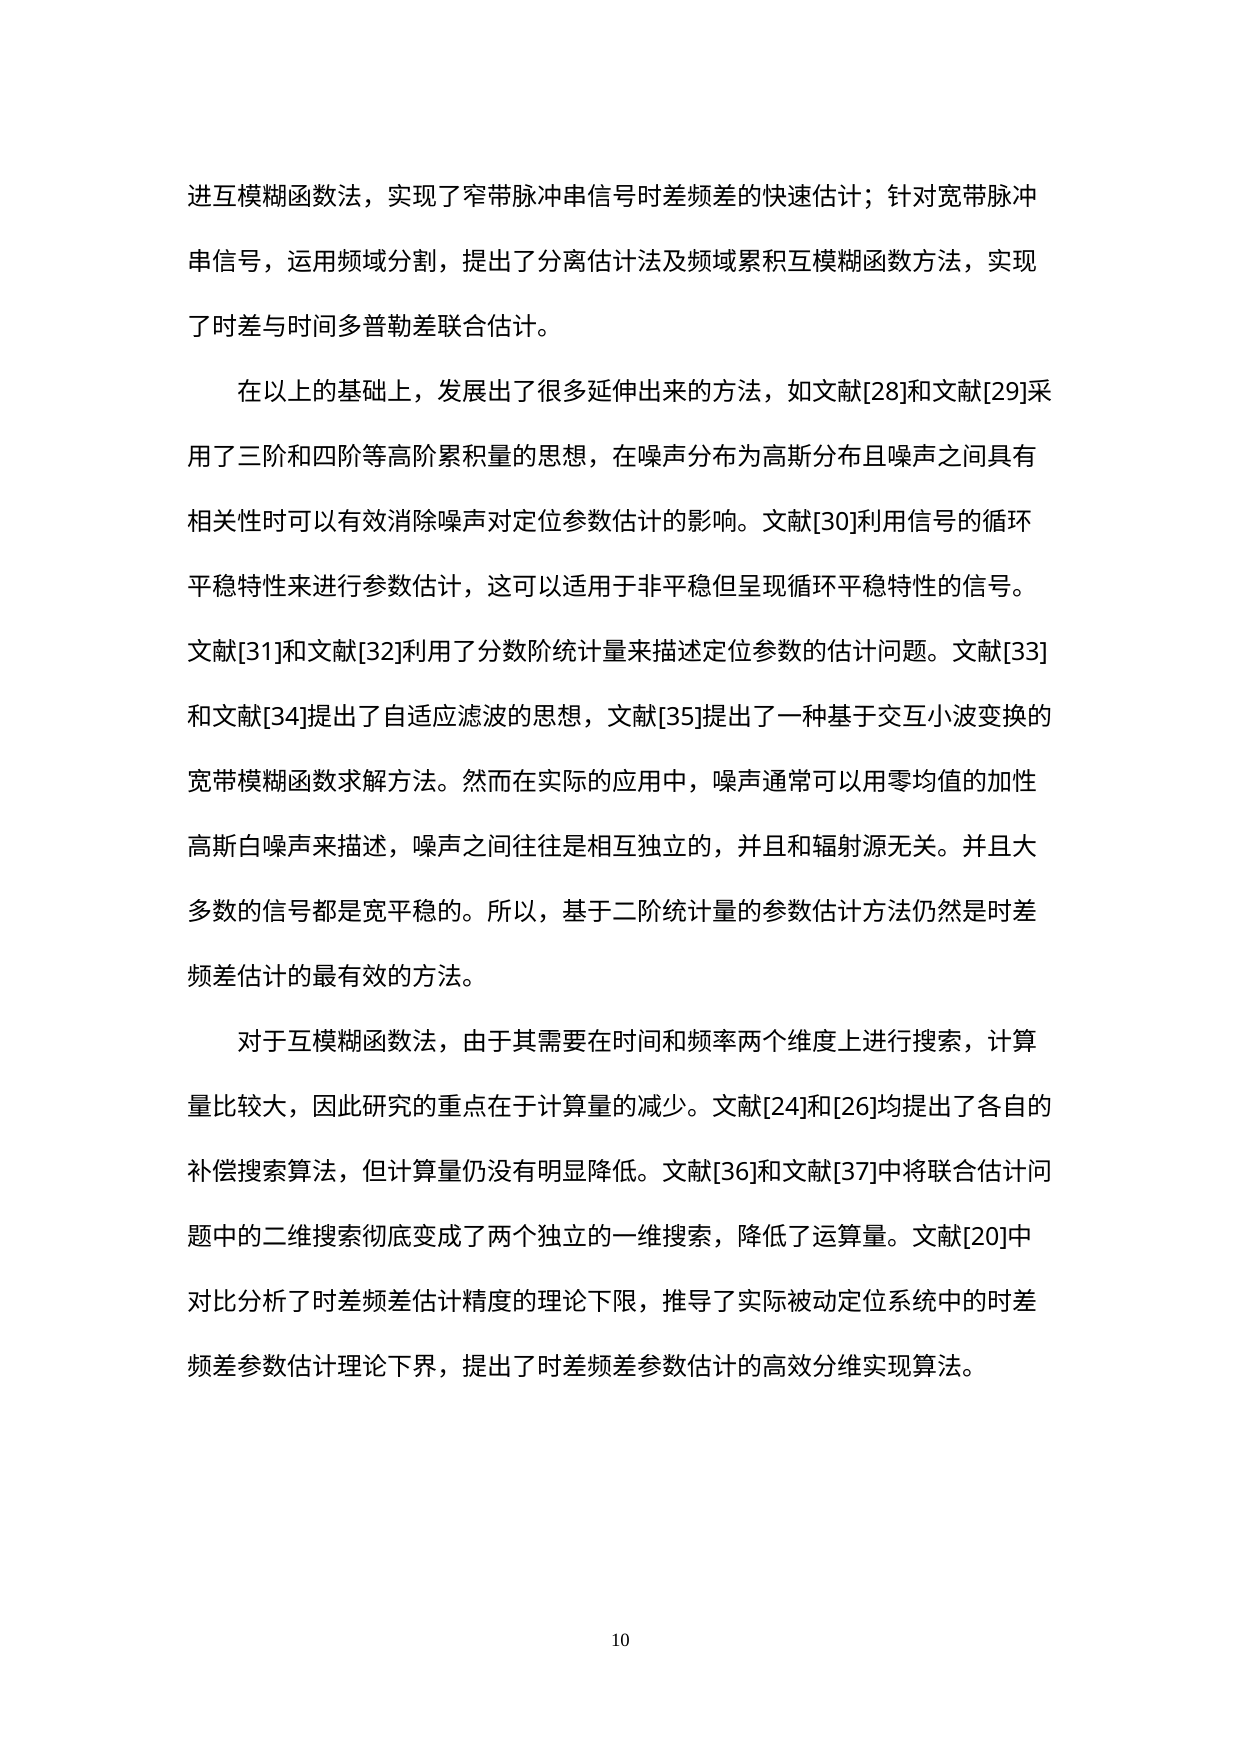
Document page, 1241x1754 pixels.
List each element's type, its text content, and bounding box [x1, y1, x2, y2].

text 对于互模糊函数法，由于其需要在时间和频率两个维度上进行搜索，计算量比较大，因此研究的重点在于计算量的减少。文献[24]和[26]均提出了各自的补偿搜索算法，但计算量仍没有明显降低。文献[36]和文献[37]中将联合估计问题中的二维搜索彻底变成了两个独立的一维搜索，降低了运算量。文献[20]中对比分析了时差频差估计精度的理论下限，推导了实际被动定位系统中的时差频差参数估计理论下界，提出了时差频差参数估计的高效分维实现算法。 [187, 1007, 1053, 1397]
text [187, 162, 1053, 357]
text 在以上的基础上，发展出了很多延伸出来的方法，如文献[28]和文献[29]采用了三阶和四阶等高阶累积量的思想，在噪声分布为高斯分布且噪声之间具有相关性时可以有效消除噪声对定位参数估计的影响。文献[30]利用信号的循环平稳特性来进行参数估计，这可以适用于非平稳但呈现循环平稳特性的信号。文献[31]和文献[32]利用了分数阶统计量来描述定位参数的估计问题。文献[33]和文献[34]提出了自适应滤波的思想，文献[35]提出了一种基于交互小波变换的宽带模糊函数求解方法。然而在实际的应用中，噪声通常可以用零均值的加性高斯白噪声来描述，噪声之间往往是相互独立的，并且和辐射源无关。并且大多数的信号都是宽平稳的。所以，基于二阶统计量的参数估计方法仍然是时差频差估计的最有效的方法。 [187, 357, 1053, 1007]
